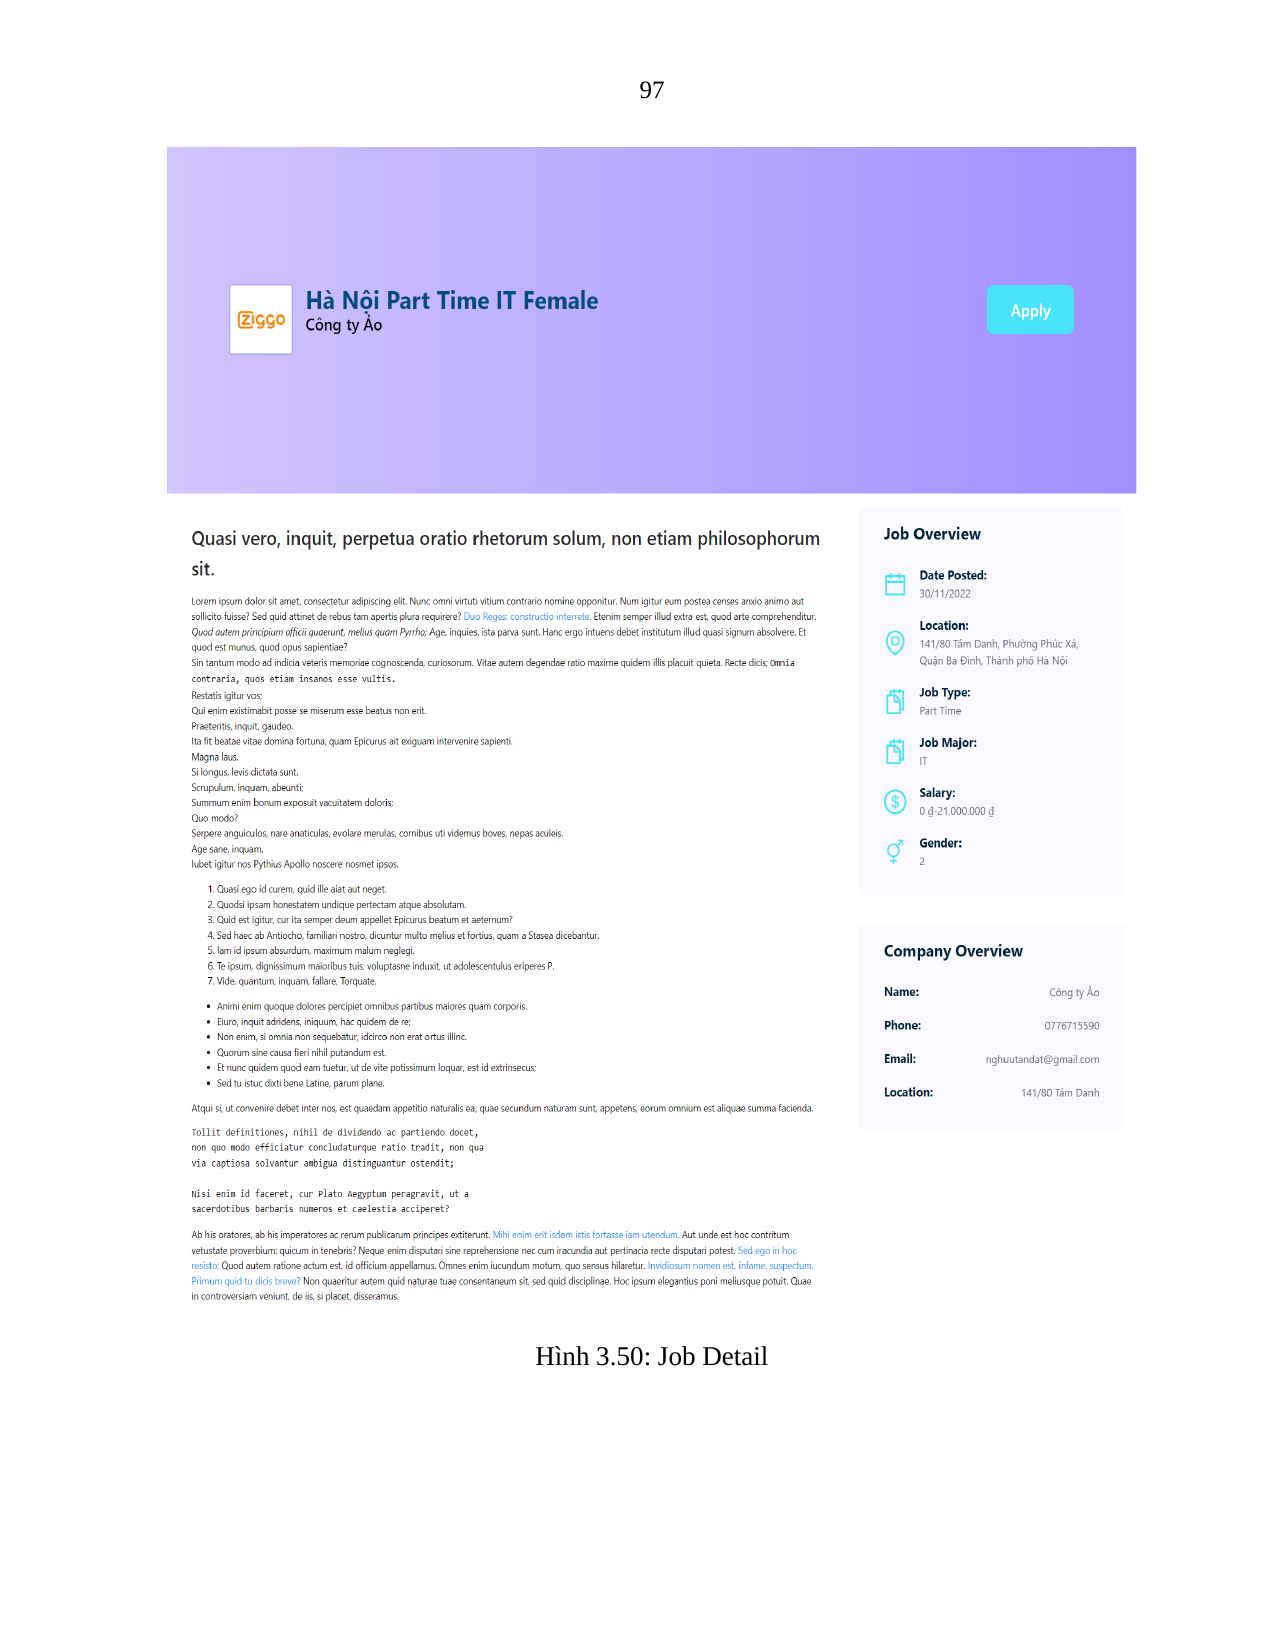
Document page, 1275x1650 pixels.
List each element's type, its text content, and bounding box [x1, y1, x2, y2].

picture [167, 147, 1137, 1340]
